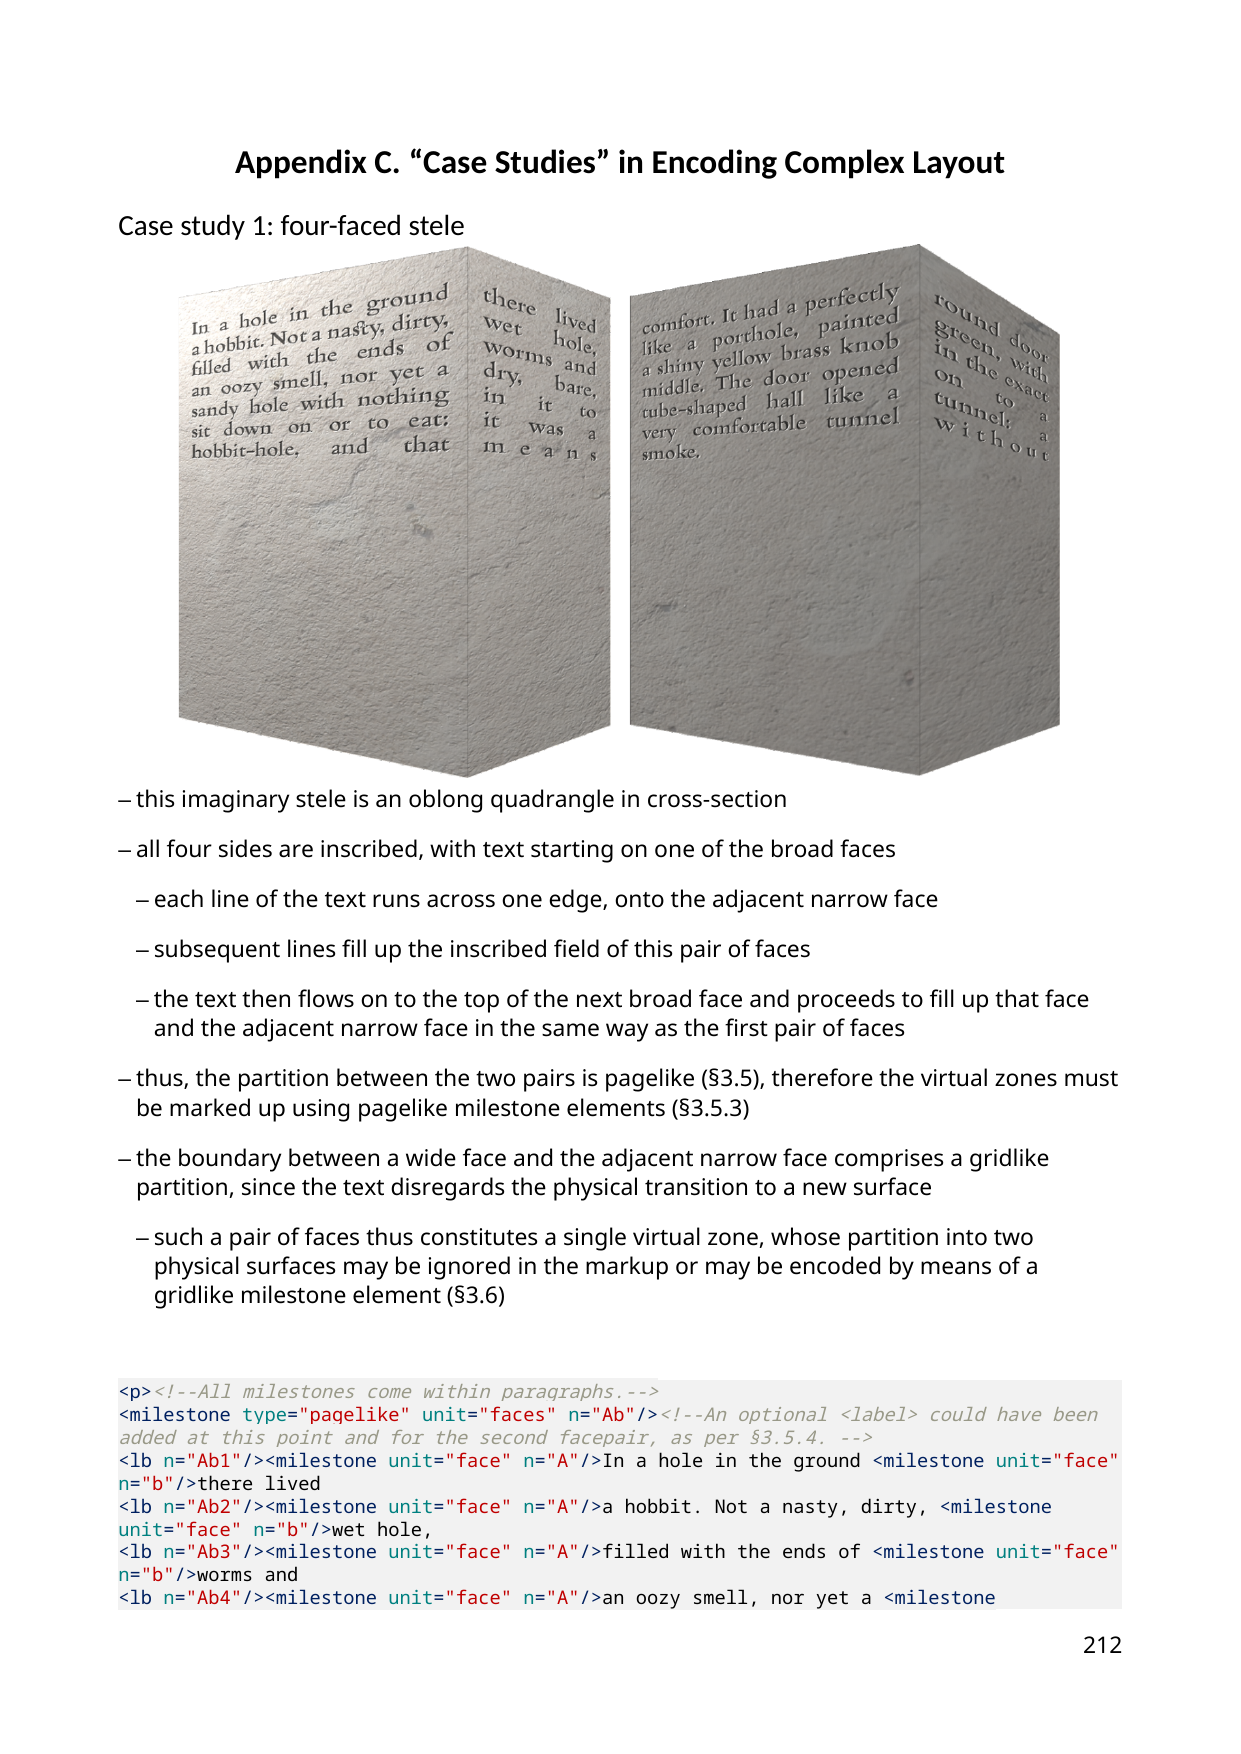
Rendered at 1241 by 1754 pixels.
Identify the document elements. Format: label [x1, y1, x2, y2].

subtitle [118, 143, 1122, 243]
picture [178, 244, 1060, 778]
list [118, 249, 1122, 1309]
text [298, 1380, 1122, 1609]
